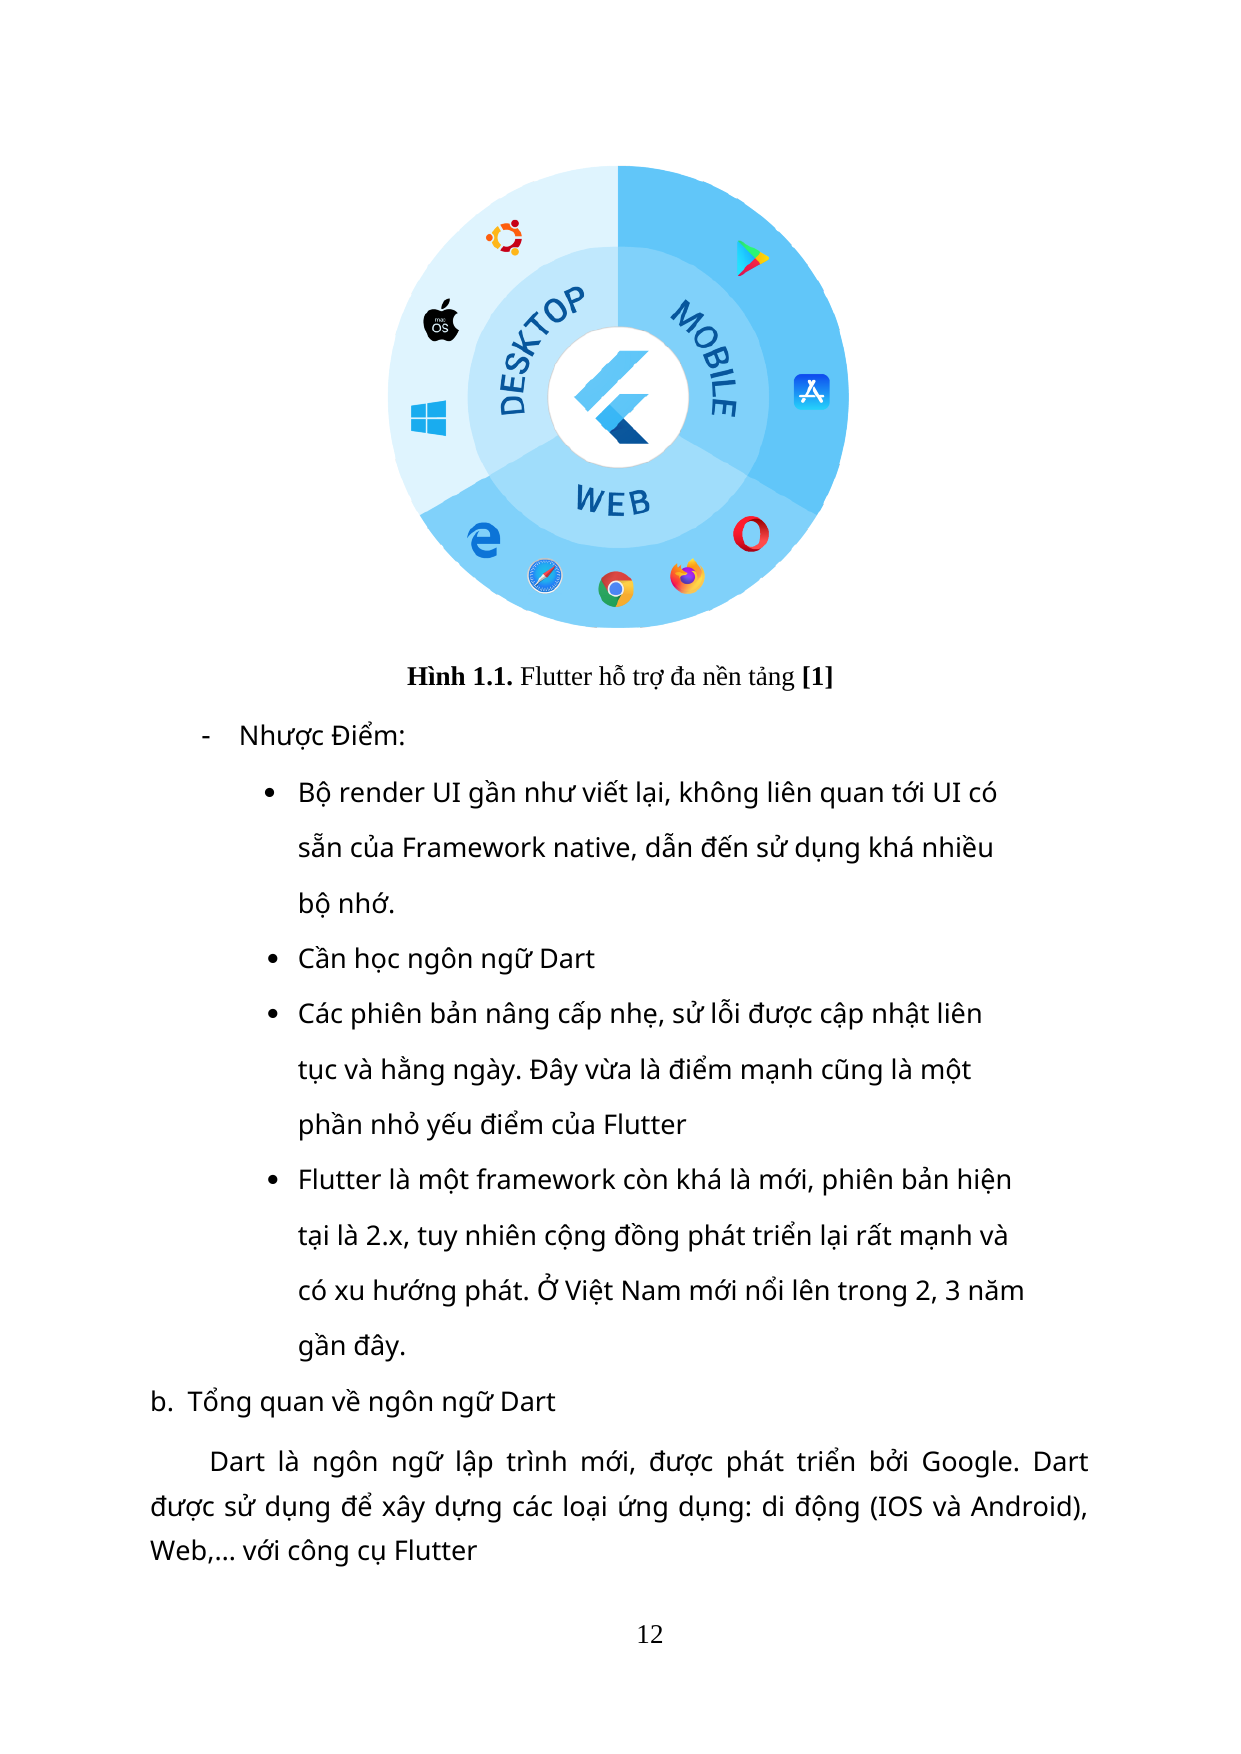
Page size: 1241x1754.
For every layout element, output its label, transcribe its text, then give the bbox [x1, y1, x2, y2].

list Flutter là một framework còn khá là mới, phiên bản hiện tại là 2.x, tuy nhiên cộng đồng phát triển lại rất mạnh và có xu hướng phát. Ở Việt Nam mới nổi lên trong 2, 3 năm gần đây. [268, 1161, 1026, 1363]
list Bộ render UI gần như viết lại, không liên quan tới UI có sẵn của Framework native, dẫn đến sử dụng khá nhiều bộ nhớ. [265, 773, 1026, 921]
list Cần học ngôn ngữ Dart [268, 939, 1026, 976]
text Dart là ngôn ngữ lập trình mới, được phát triển bởi Google. Dart được sử dụng để xây dựng các loại ứng dụng: di động (IOS và Android), Web,… với công cụ Flutter [150, 1443, 1090, 1568]
list Nhược Điểm: [201, 714, 1026, 754]
list Tổng quan về ngôn ngữ Dart [150, 1382, 1090, 1419]
picture [356, 150, 879, 644]
list Các phiên bản nâng cấp nhẹ, sử lỗi được cập nhật liên tục và hằng ngày. Đây vừa là điểm mạnh cũng là một phần nhỏ yếu điểm của Flutter [268, 995, 1026, 1142]
text Hình 1.1. Flutter hỗ trợ đa nền tảng [150, 660, 1090, 691]
